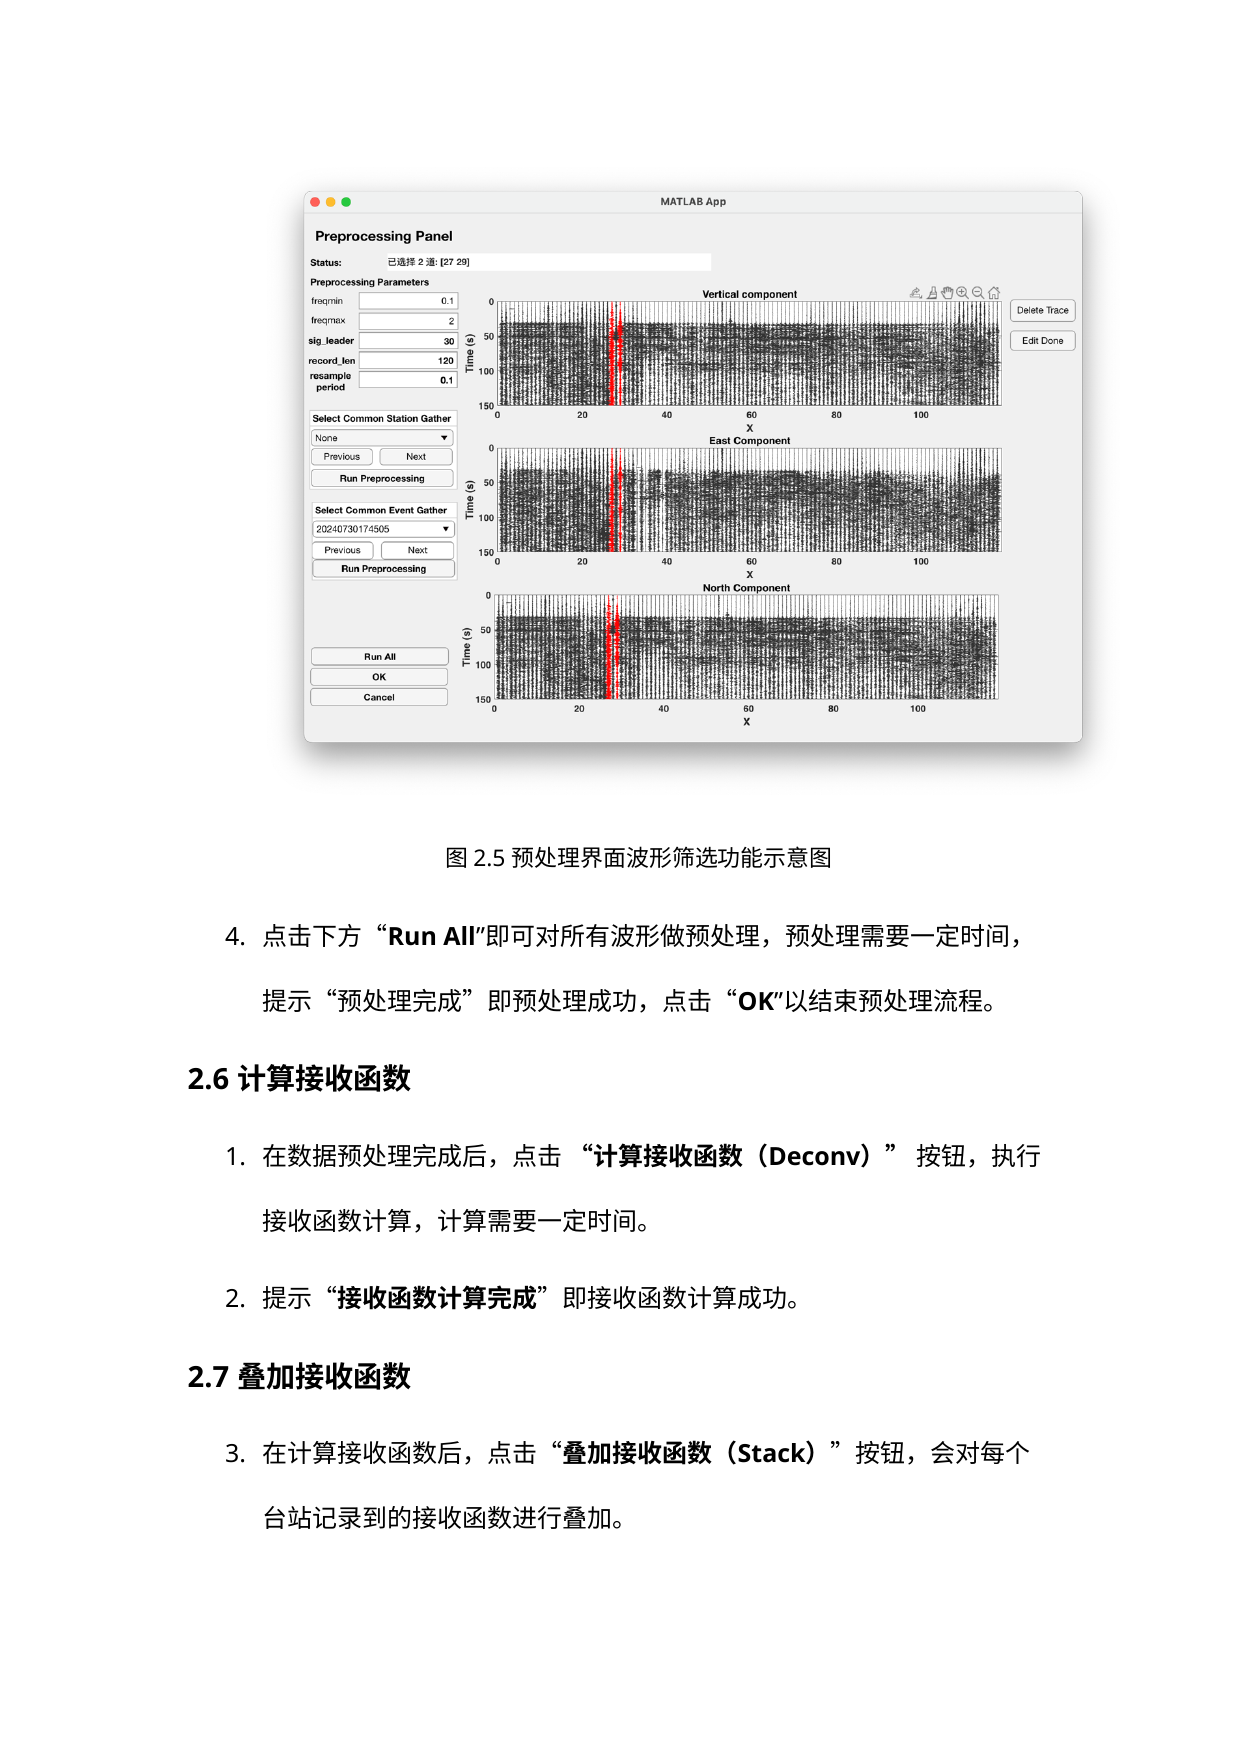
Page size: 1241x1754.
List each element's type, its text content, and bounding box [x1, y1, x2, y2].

list 在计算接收函数后，点击“叠加接收函数（Stack）”按钮，会对每个台站记录到的接收函数进行叠加。 [225, 1419, 1053, 1549]
picture [260, 162, 1126, 800]
text 图2.5 预处理界面波形筛选功能示意图 [225, 824, 1053, 889]
text 2.6 计算接收函数 [187, 1044, 1053, 1109]
list 提示“接收函数计算完成”即接收函数计算成功。 [225, 1264, 1053, 1329]
list 在数据预处理完成后，点击 “计算接收函数（Deconv）” 按钮，执行接收函数计算，计算需要一定时间。 [225, 1122, 1053, 1252]
list 点击下方“Run All”即可对所有波形做预处理，预处理需要一定时间，提示“预处理完成”即预处理成功，点击“OK”以结束预处理流程。 [225, 902, 1053, 1032]
text 2.7 叠加接收函数 [187, 1342, 1053, 1407]
